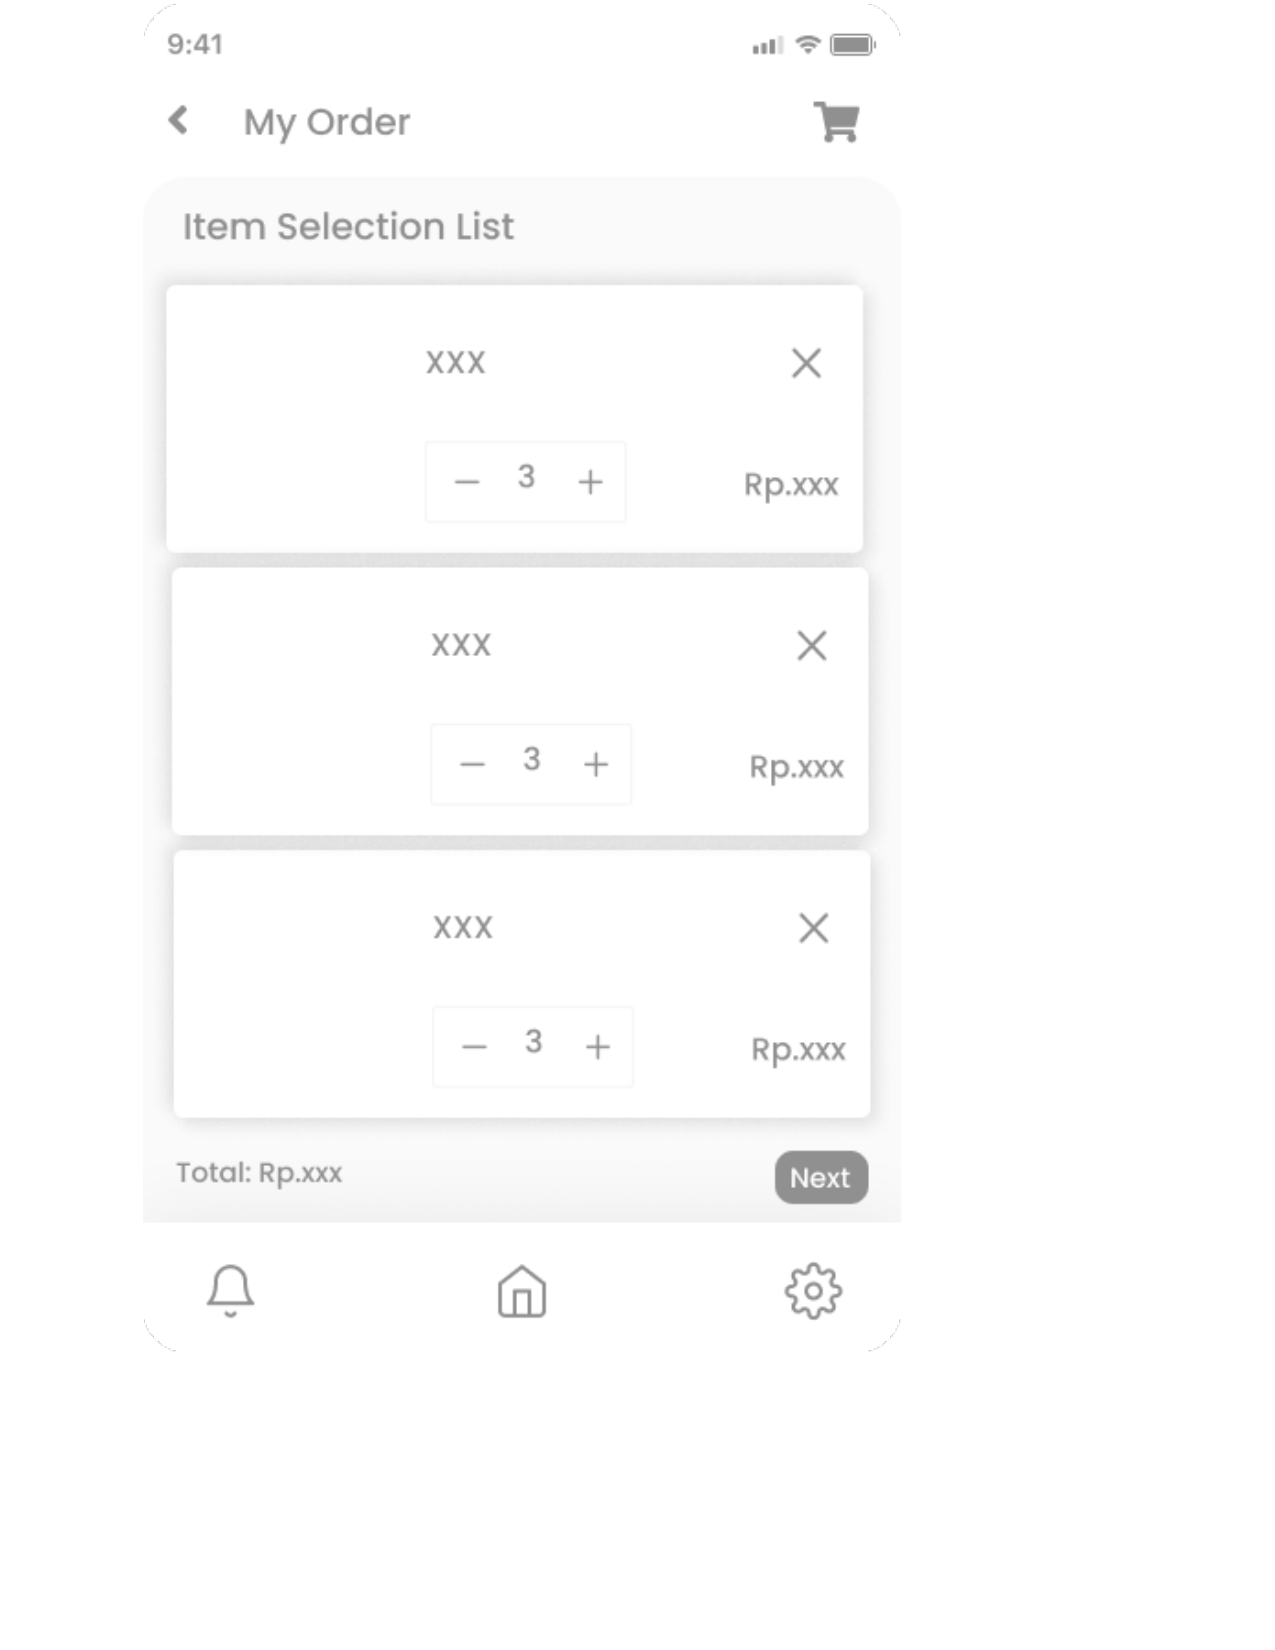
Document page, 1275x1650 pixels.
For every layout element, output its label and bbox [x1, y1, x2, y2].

picture [143, 3, 902, 1353]
